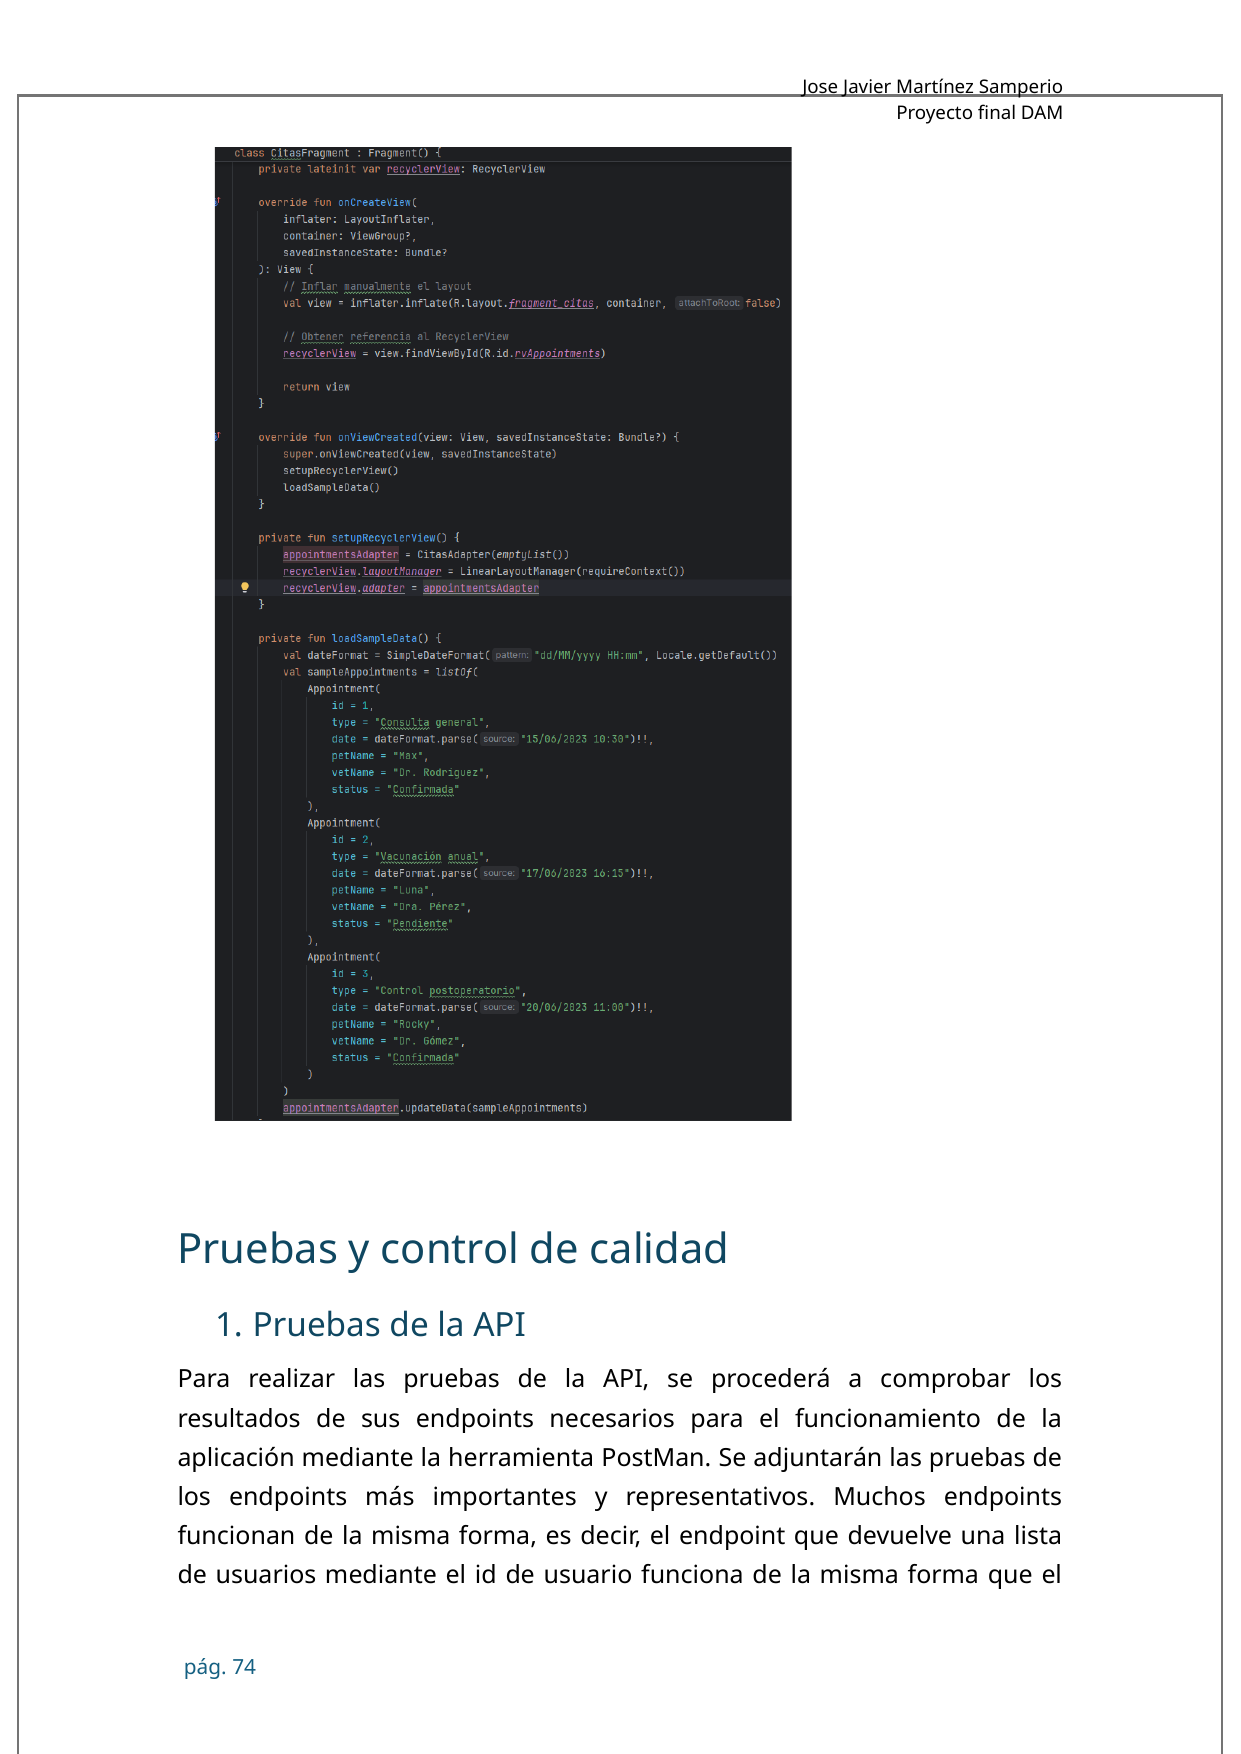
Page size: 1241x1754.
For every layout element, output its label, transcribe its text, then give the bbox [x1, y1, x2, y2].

subtitle Pruebas de la API [215, 1301, 1063, 1346]
subtitle Pruebas y control de calidad [177, 1219, 1063, 1276]
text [177, 1361, 1063, 1591]
picture [214, 147, 792, 1121]
